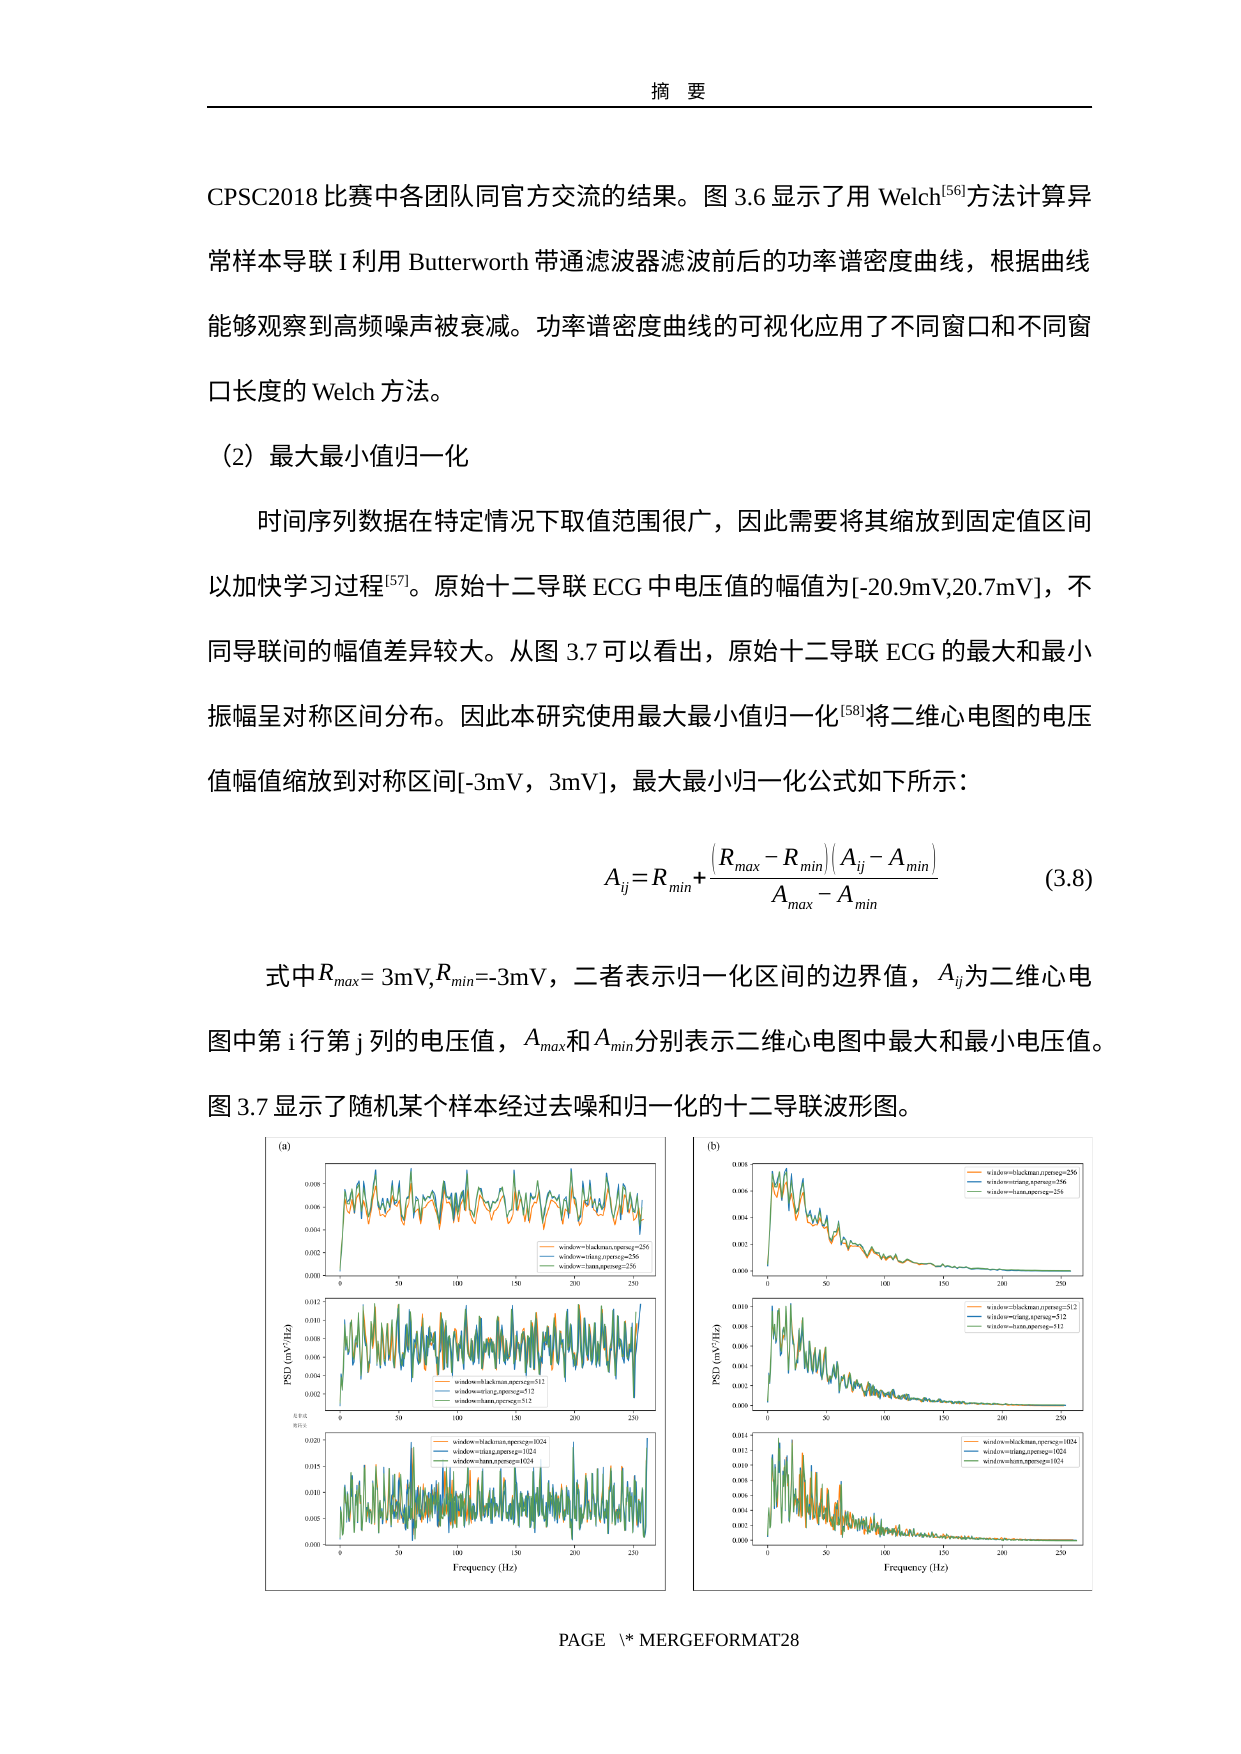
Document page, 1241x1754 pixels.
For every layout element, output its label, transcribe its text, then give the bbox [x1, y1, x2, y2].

text 时间序列数据在特定情况下取值范围很广，因此需要将其缩放到固定值区间以加快学习过程[57]。原始十二导联ECG中电压值的幅值为[-20.9mV,20.7mV]，不同导联间的幅值差异较大。从图3.7可以看出，原始十二导联ECG的最大和最小振幅呈对称区间分布。因此本研究使用最大最小值归一化[58]将二维心电图的电压值幅值缩放到对称区间[-3mV，3mV]，最大最小归一化公式如下所示： [207, 487, 1092, 812]
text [207, 162, 1092, 422]
text 式中= 3mV,=-3mV，二者表示归一化区间的边界值，为二维心电图中第i行第j列的电压值，和分别表示二维心电图中最大和最小电压值。图3.7显示了随机某个样本经过去噪和归一化的十二导联波形图。 [207, 942, 1092, 1137]
text (3.8) [338, 828, 1092, 926]
picture [265, 1137, 1093, 1591]
list 最大最小值归一化 [207, 422, 1092, 487]
